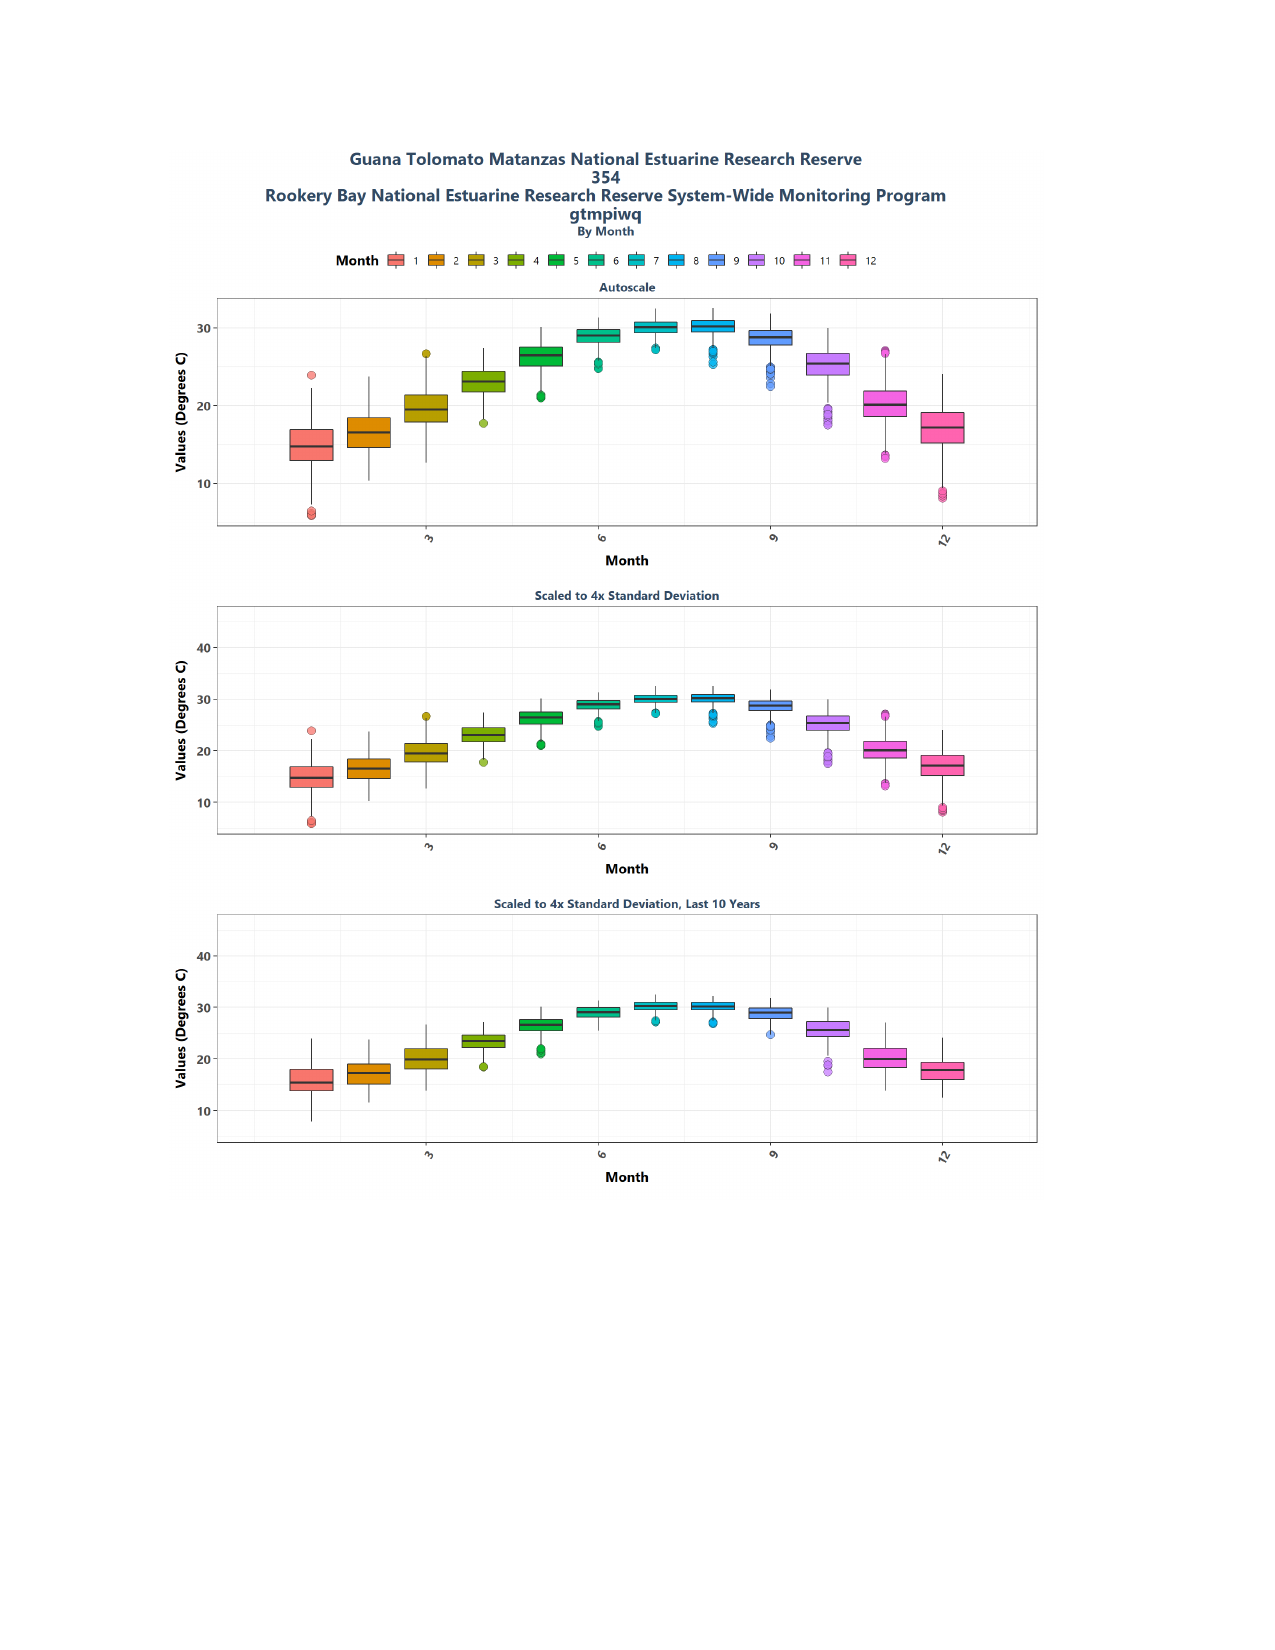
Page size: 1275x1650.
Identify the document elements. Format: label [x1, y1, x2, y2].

picture [168, 150, 1044, 1200]
